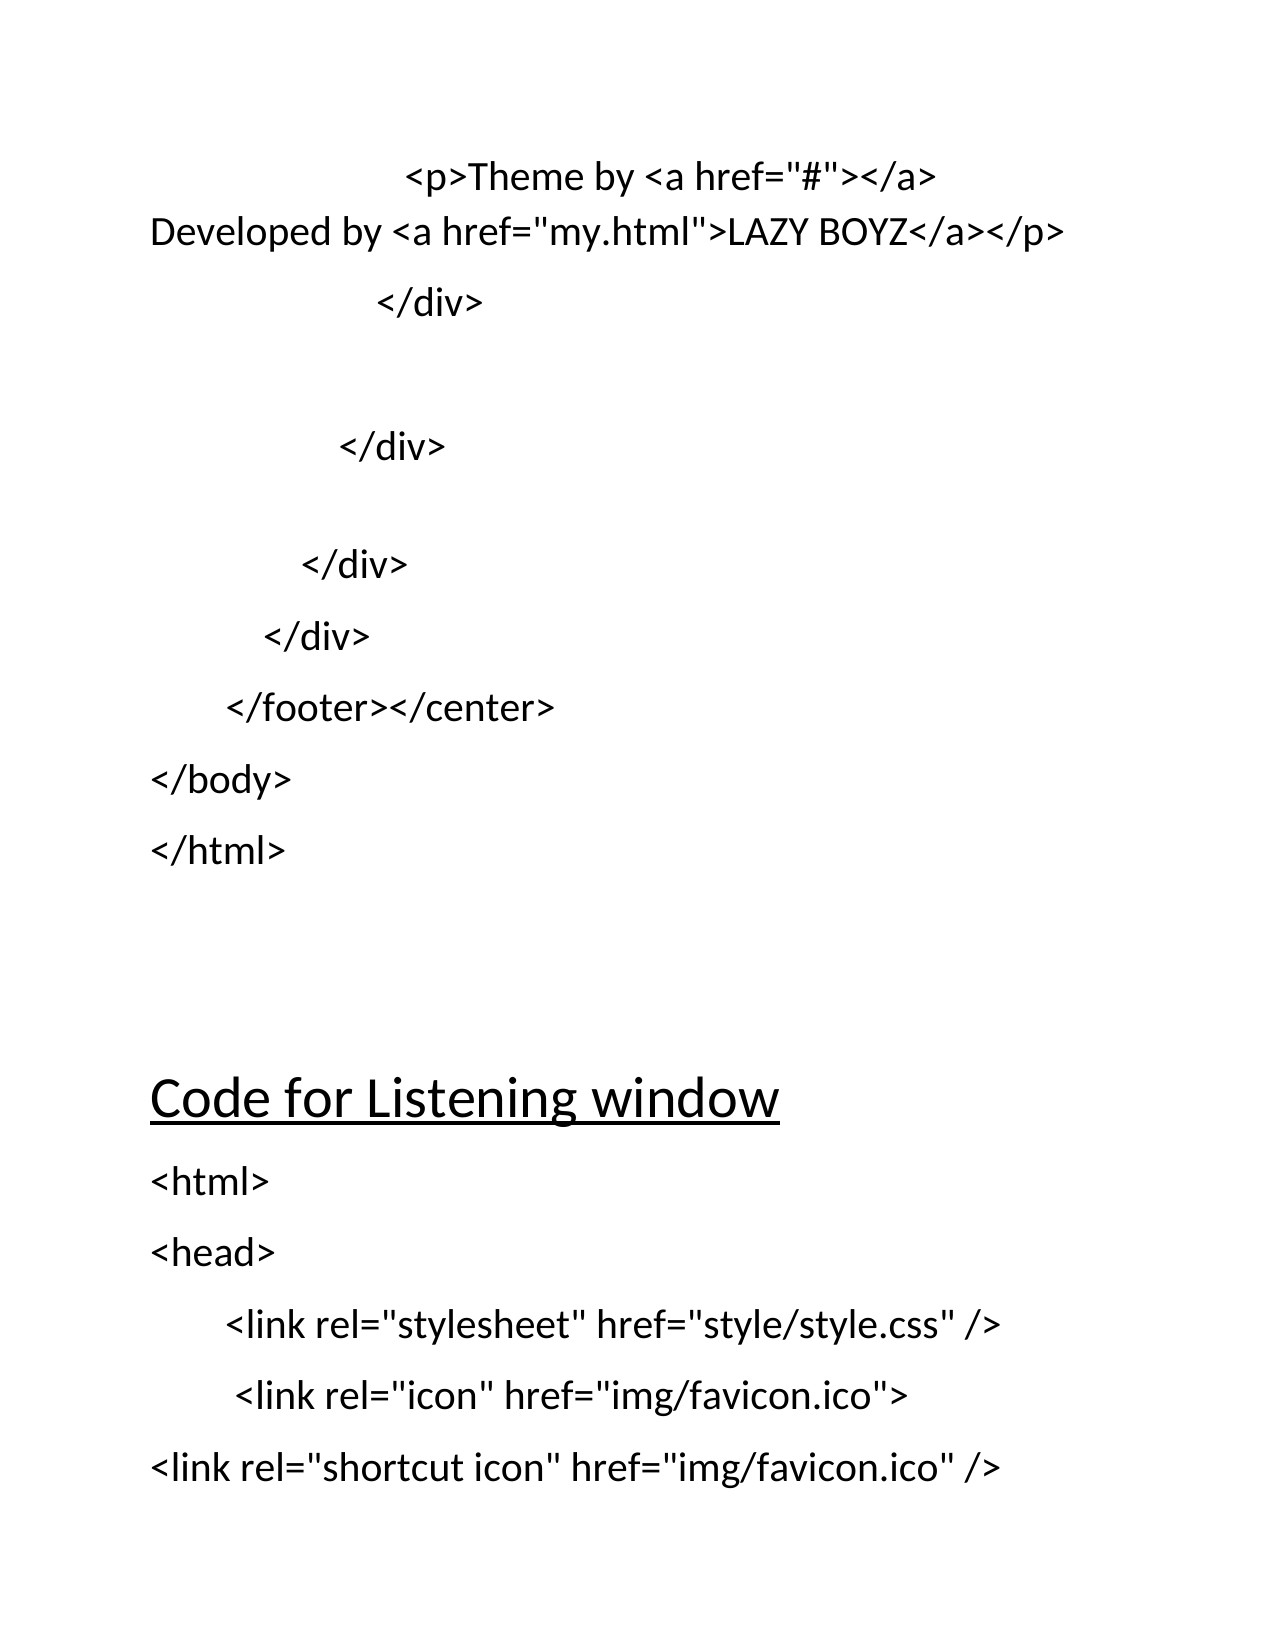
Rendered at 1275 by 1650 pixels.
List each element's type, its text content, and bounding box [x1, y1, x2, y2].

text <link rel="icon" href="img/favicon.ico"> [150, 1369, 1125, 1420]
text Code for Listening window [150, 1061, 1125, 1132]
text <p>Theme by <a href="#"></a> Developed by <a href="my.html">LAZY BOYZ</a></p> [150, 150, 1125, 256]
text <head> [150, 1226, 1125, 1277]
text </div> [150, 276, 1125, 327]
text </div> [150, 419, 1125, 470]
text </html> [150, 824, 1125, 875]
text </div> [150, 538, 1125, 589]
text <link rel="stylesheet" href="style/style.css" /> [150, 1298, 1125, 1348]
text </div> [150, 609, 1125, 660]
text </body> [150, 753, 1125, 803]
text </footer></center> [150, 681, 1125, 732]
text <html> [150, 1154, 1125, 1205]
text <link rel="shortcut icon" href="img/favicon.ico" /> [150, 1441, 1125, 1492]
